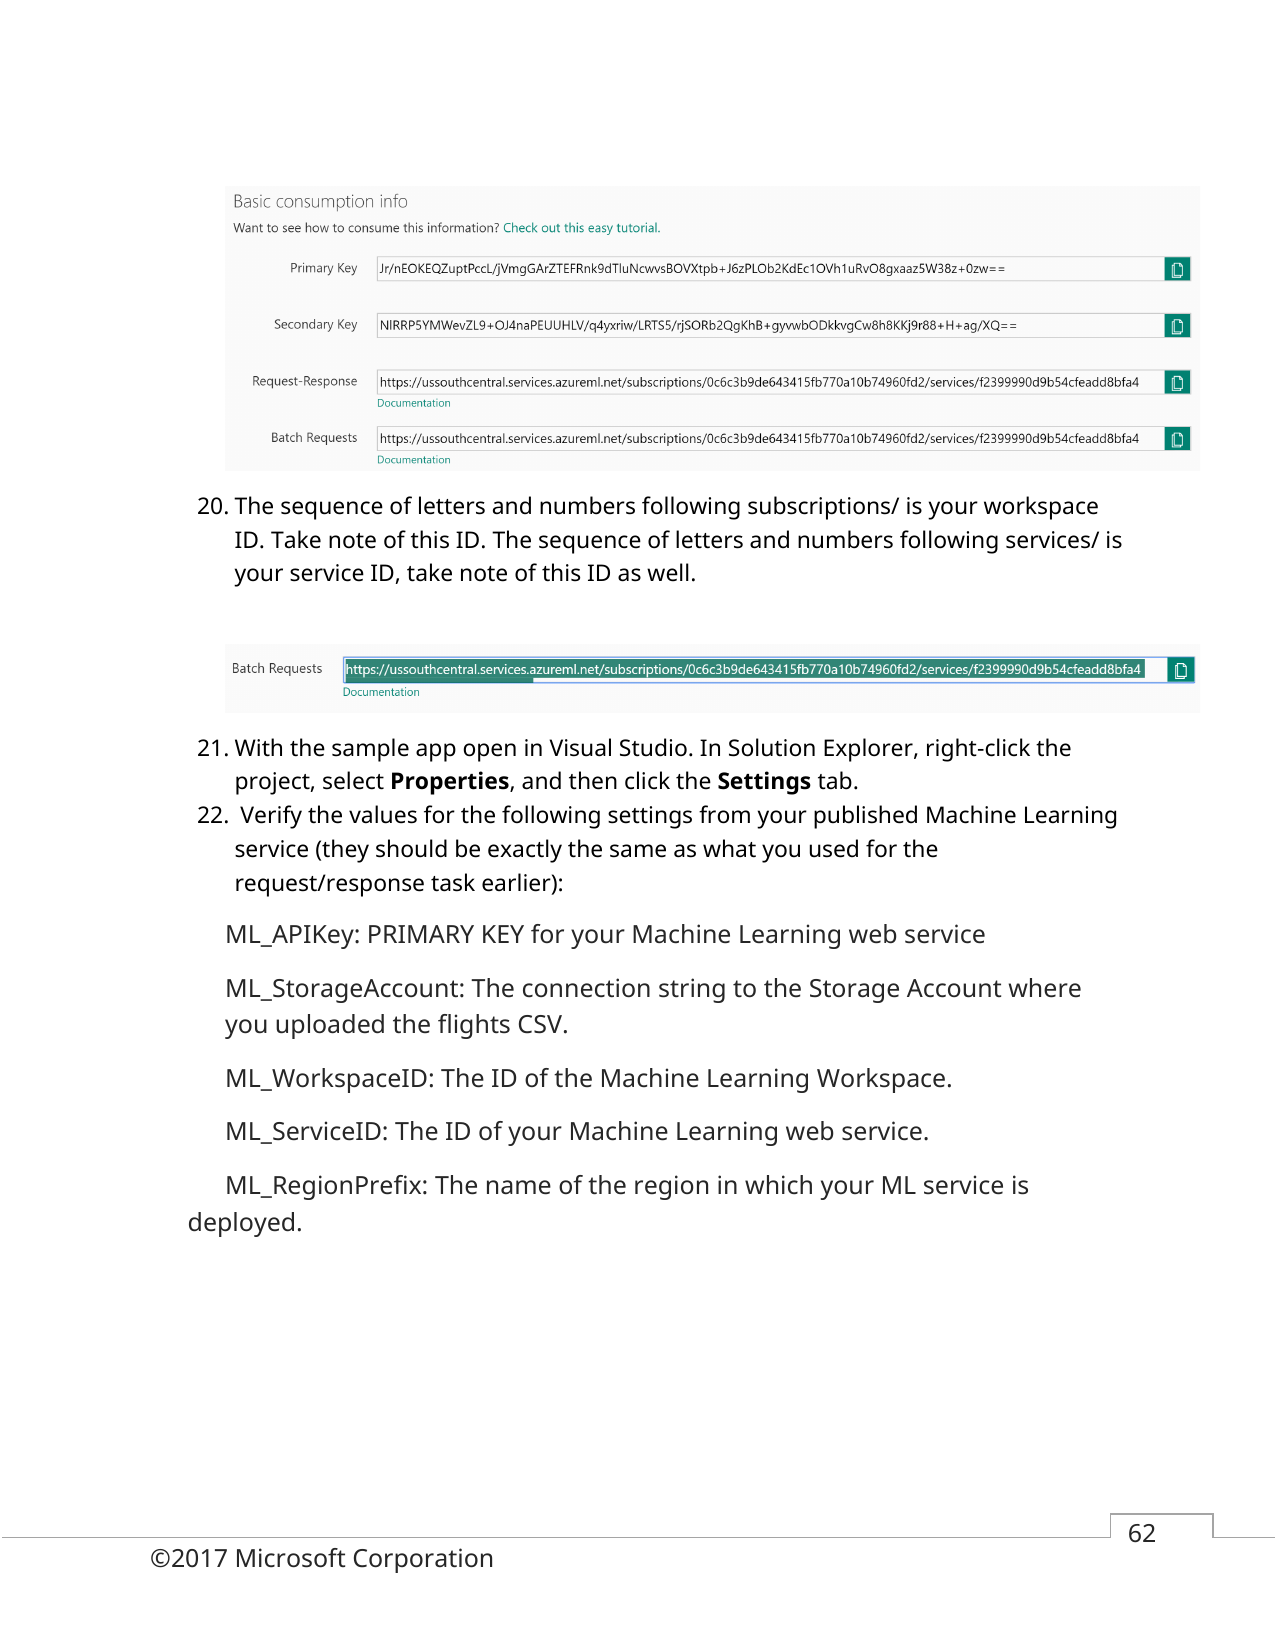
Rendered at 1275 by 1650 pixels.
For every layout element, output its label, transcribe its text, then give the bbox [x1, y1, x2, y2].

text ML_StorageAccount: The connection string to the Storage Account where you uploaded the flights CSV. [225, 970, 1125, 1041]
text ML_APIKey: PRIMARY KEY for your Machine Learning web service [225, 917, 1125, 951]
list Verify the values for the following settings from your published Machine Learning service (they should be exactly the same as what you used for the request/response task earlier): [197, 799, 1125, 898]
text ML_WorkspaceID: The ID of the Machine Learning Workspace. [225, 1061, 1125, 1095]
picture [225, 186, 1200, 471]
text ML_RegionPrefix: The name of the region in which your ML service is deployed. [187, 1167, 1125, 1238]
text ML_ServiceID: The ID of your Machine Learning web service. [187, 1114, 1125, 1148]
list With the sample app open in Visual Studio. In Solution Explorer, right-click the project, select Properties, and then click the Settings tab. [197, 732, 1125, 797]
list The sequence of letters and numbers following subscriptions/ is your workspace ID. Take note of this ID. The sequence of letters and numbers following services/ is your service ID, take note of this ID as well. [197, 490, 1125, 588]
picture [225, 644, 1200, 713]
